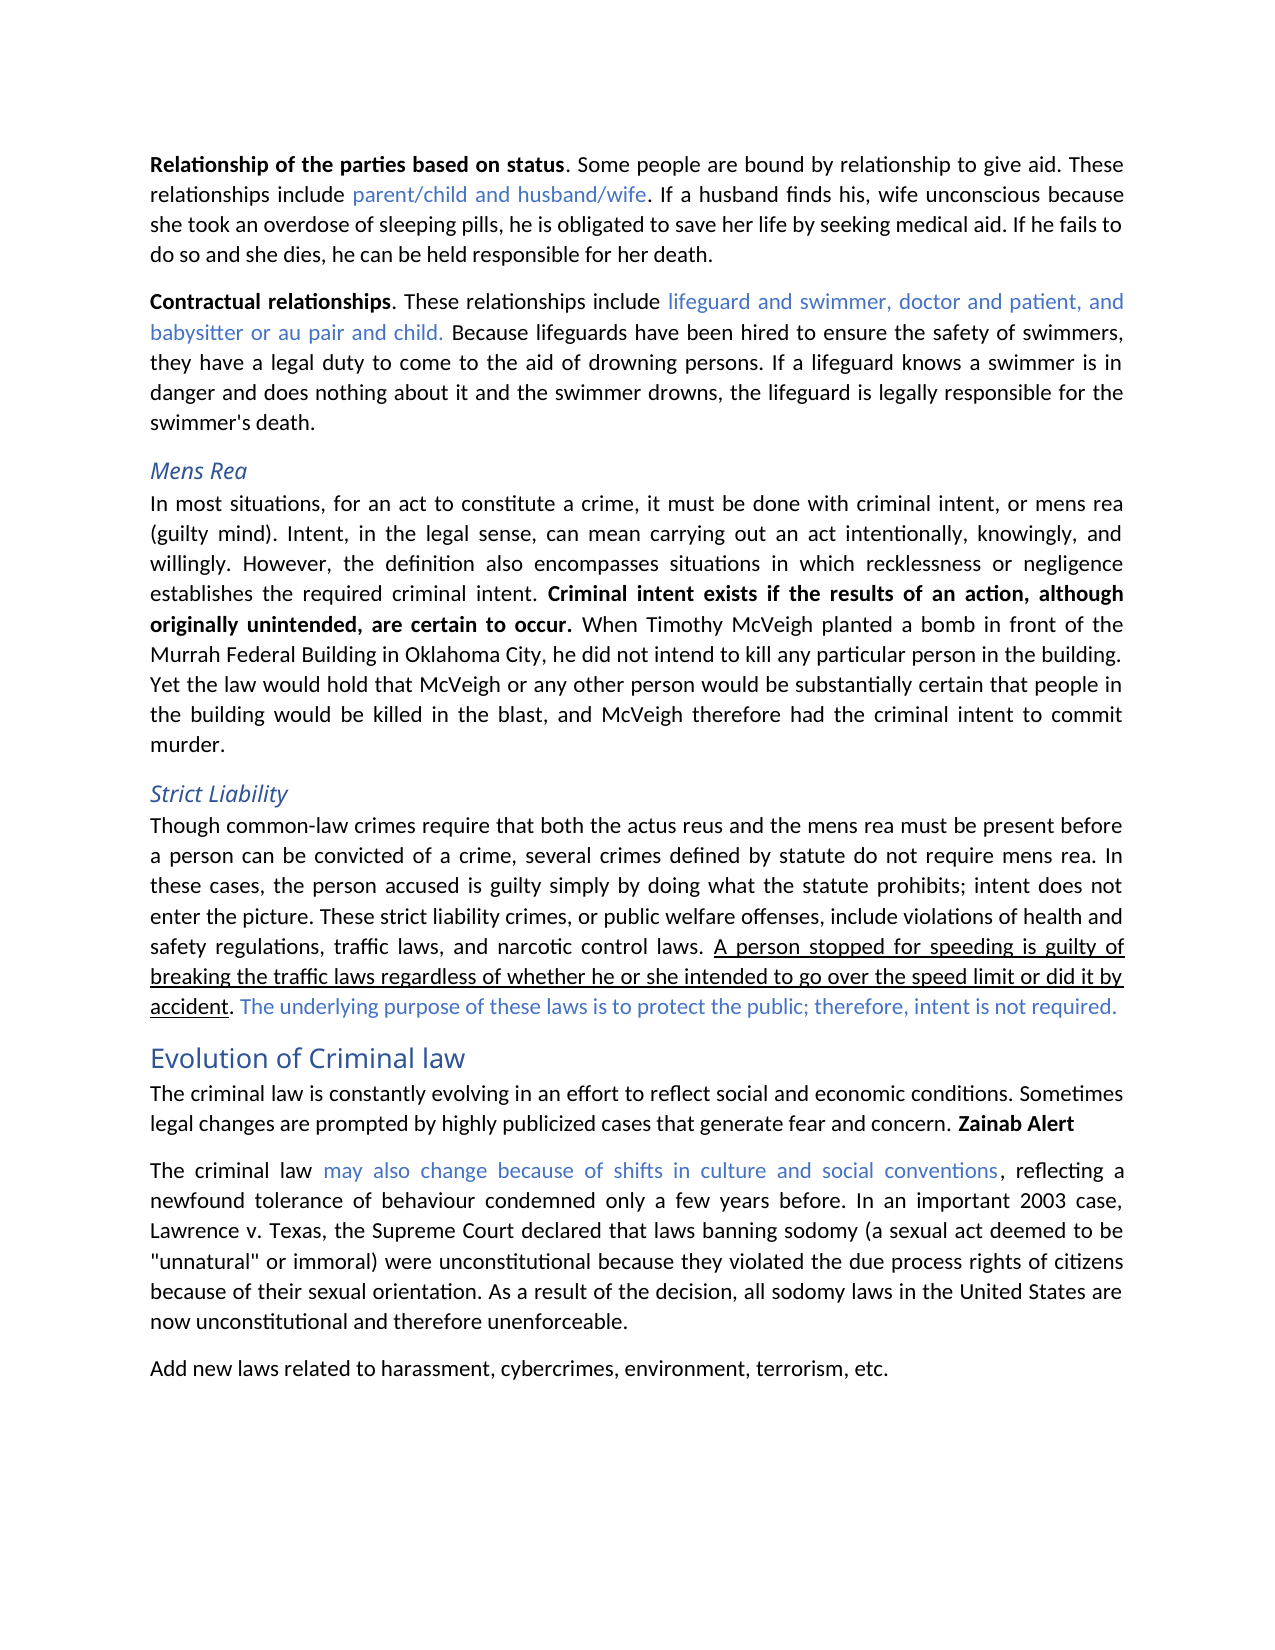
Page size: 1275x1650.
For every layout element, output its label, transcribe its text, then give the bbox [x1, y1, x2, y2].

subtitle Strict Liability [150, 777, 1125, 809]
text The criminal law is constantly evolving in an effort to reflect social and economic conditions. Sometimes legal changes are prompted by highly publicized cases that generate fear and concern. Zainab Alert [150, 1079, 1125, 1137]
text Though common-law crimes require that both the actus reus and the mens rea must be present before a person can be convicted of a crime, several crimes defined by statute do not require mens rea. In these cases, the person accused is guilty simply by doing what the statute prohibits; intent does not enter the picture. These strict liability crimes, or public welfare offenses, include violations of health and safety regulations, traffic laws, and narcotic control laws. A person stopped for speeding is guilty of breaking the traffic laws regardless of whether he or she intended to go over the speed limit or did it by accident. The underlying purpose of these laws is to protect the public; therefore, intent is not required. [150, 811, 1125, 1021]
subtitle Mens Rea [150, 455, 1125, 486]
subtitle Evolution of Criminal law [150, 1039, 1125, 1076]
text Add new laws related to harassment, cybercrimes, environment, terrorism, etc. [150, 1354, 1125, 1382]
text In most situations, for an act to constitute a crime, it must be done with criminal intent, or mens rea (guilty mind). Intent, in the legal sense, can mean carrying out an act intentionally, knowingly, and willingly. However, the definition also encompasses situations in which recklessness or negligence establishes the required criminal intent. Criminal intent exists if the results of an action, although originally unintended, are certain to occur. When Timothy McVeigh planted a bomb in front of the Murrah Federal Building in Oklahoma City, he did not intend to kill any particular person in the building. Yet the law would hold that McVeigh or any other person would be substantially certain that people in the building would be killed in the blast, and McVeigh therefore had the criminal intent to commit murder. [150, 489, 1125, 759]
text Contractual relationships. These relationships include lifeguard and swimmer, doctor and patient, and babysitter or au pair and child. Because lifeguards have been hired to ensure the safety of swimmers, they have a legal duty to come to the aid of drowning persons. If a lifeguard knows a swimmer is in danger and does nothing about it and the swimmer drowns, the lifeguard is legally responsible for the swimmer's death. [150, 287, 1125, 436]
text Relationship of the parties based on status. Some people are bound by relationship to give aid. These relationships include parent/child and husband/wife. If a husband finds his, wife unconscious because she took an overdose of sleeping pills, he is obligated to save her life by seeking medical aid. If he fails to do so and she dies, he can be held responsible for her death. [150, 150, 1125, 269]
text The criminal law may also change because of shifts in culture and social conventions, reflecting a newfound tolerance of behaviour condemned only a few years before. In an important 2003 case, Lawrence v. Texas, the Supreme Court declared that laws banning sodomy (a sexual act deemed to be "unnatural" or immoral) were unconstitutional because they violated the due process rights of citizens because of their sexual orientation. As a result of the decision, all sodomy laws in the United States are now unconstitutional and therefore unenforceable. [150, 1156, 1125, 1335]
